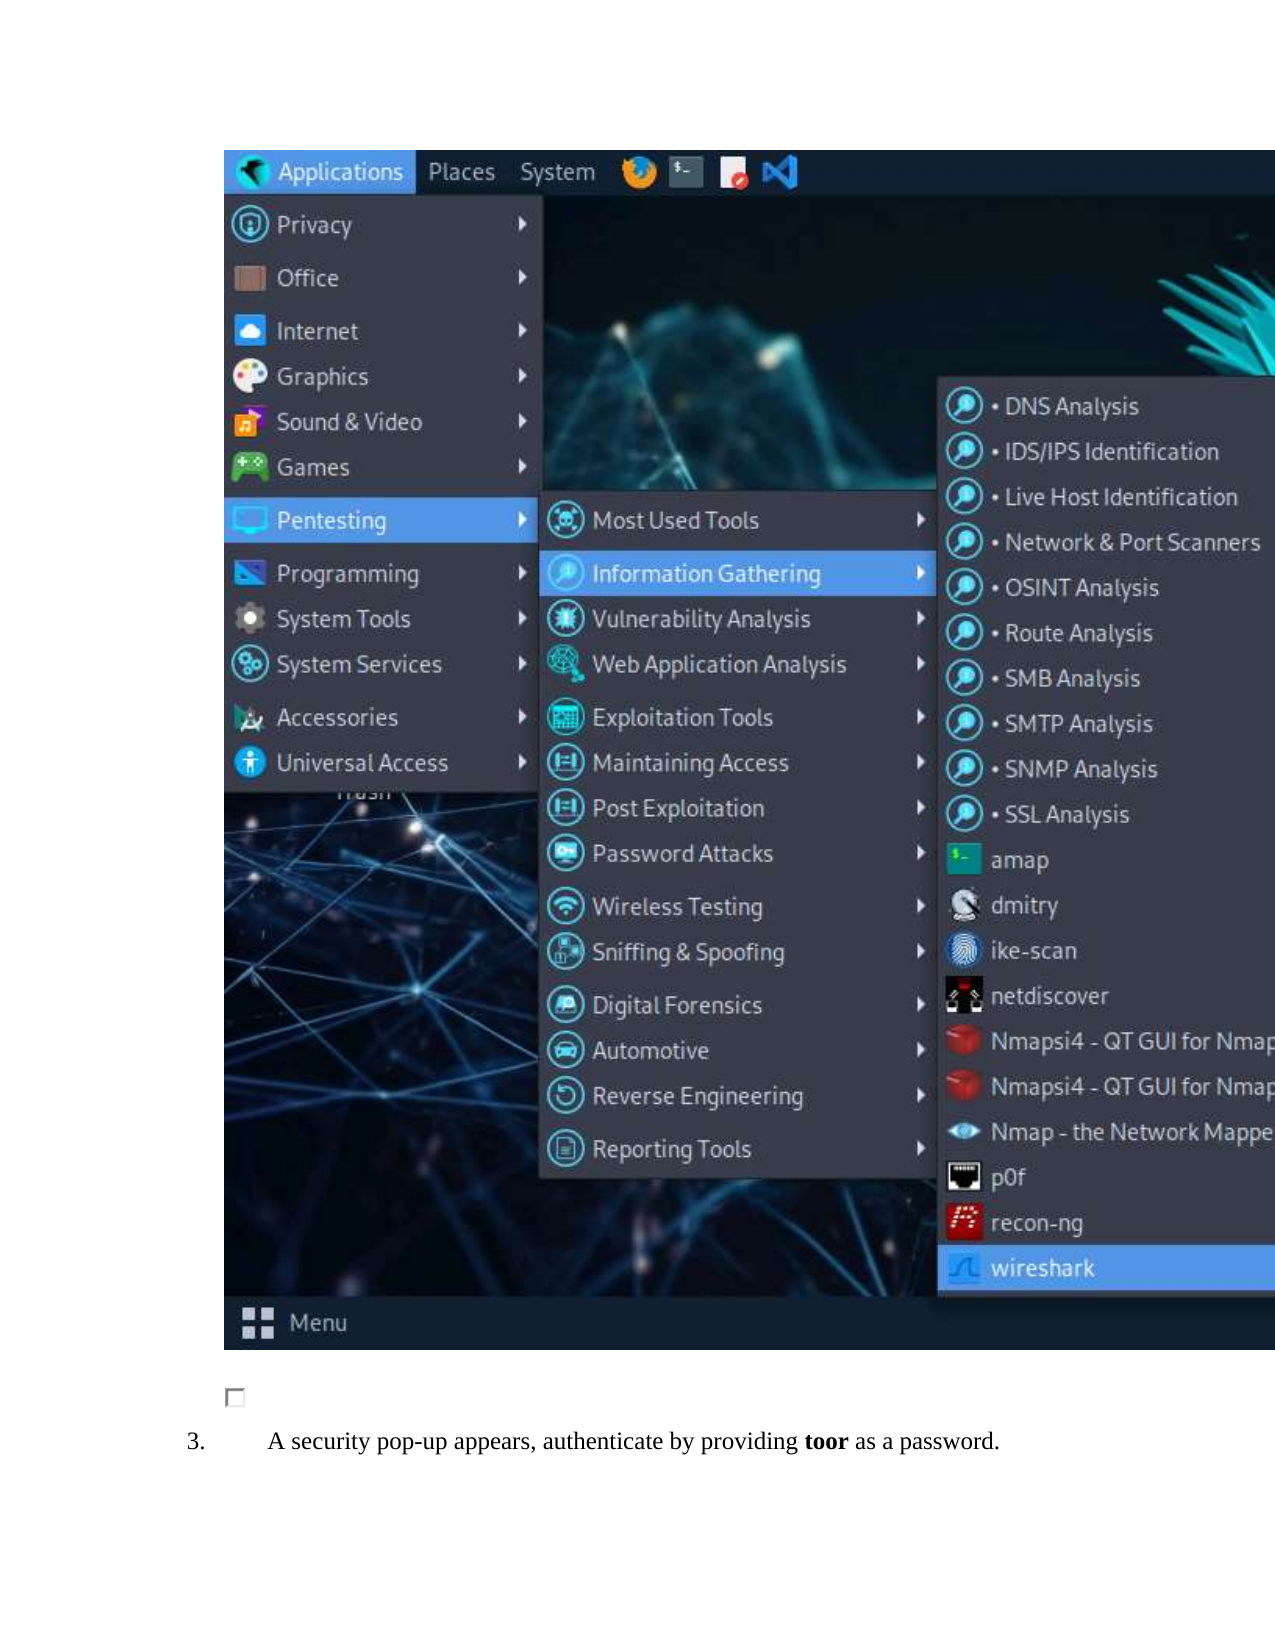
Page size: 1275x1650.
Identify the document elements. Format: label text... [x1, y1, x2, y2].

list A security pop-up appears, authenticate by providing toor as a password. [187, 1381, 1094, 1455]
picture [224, 150, 1275, 1350]
